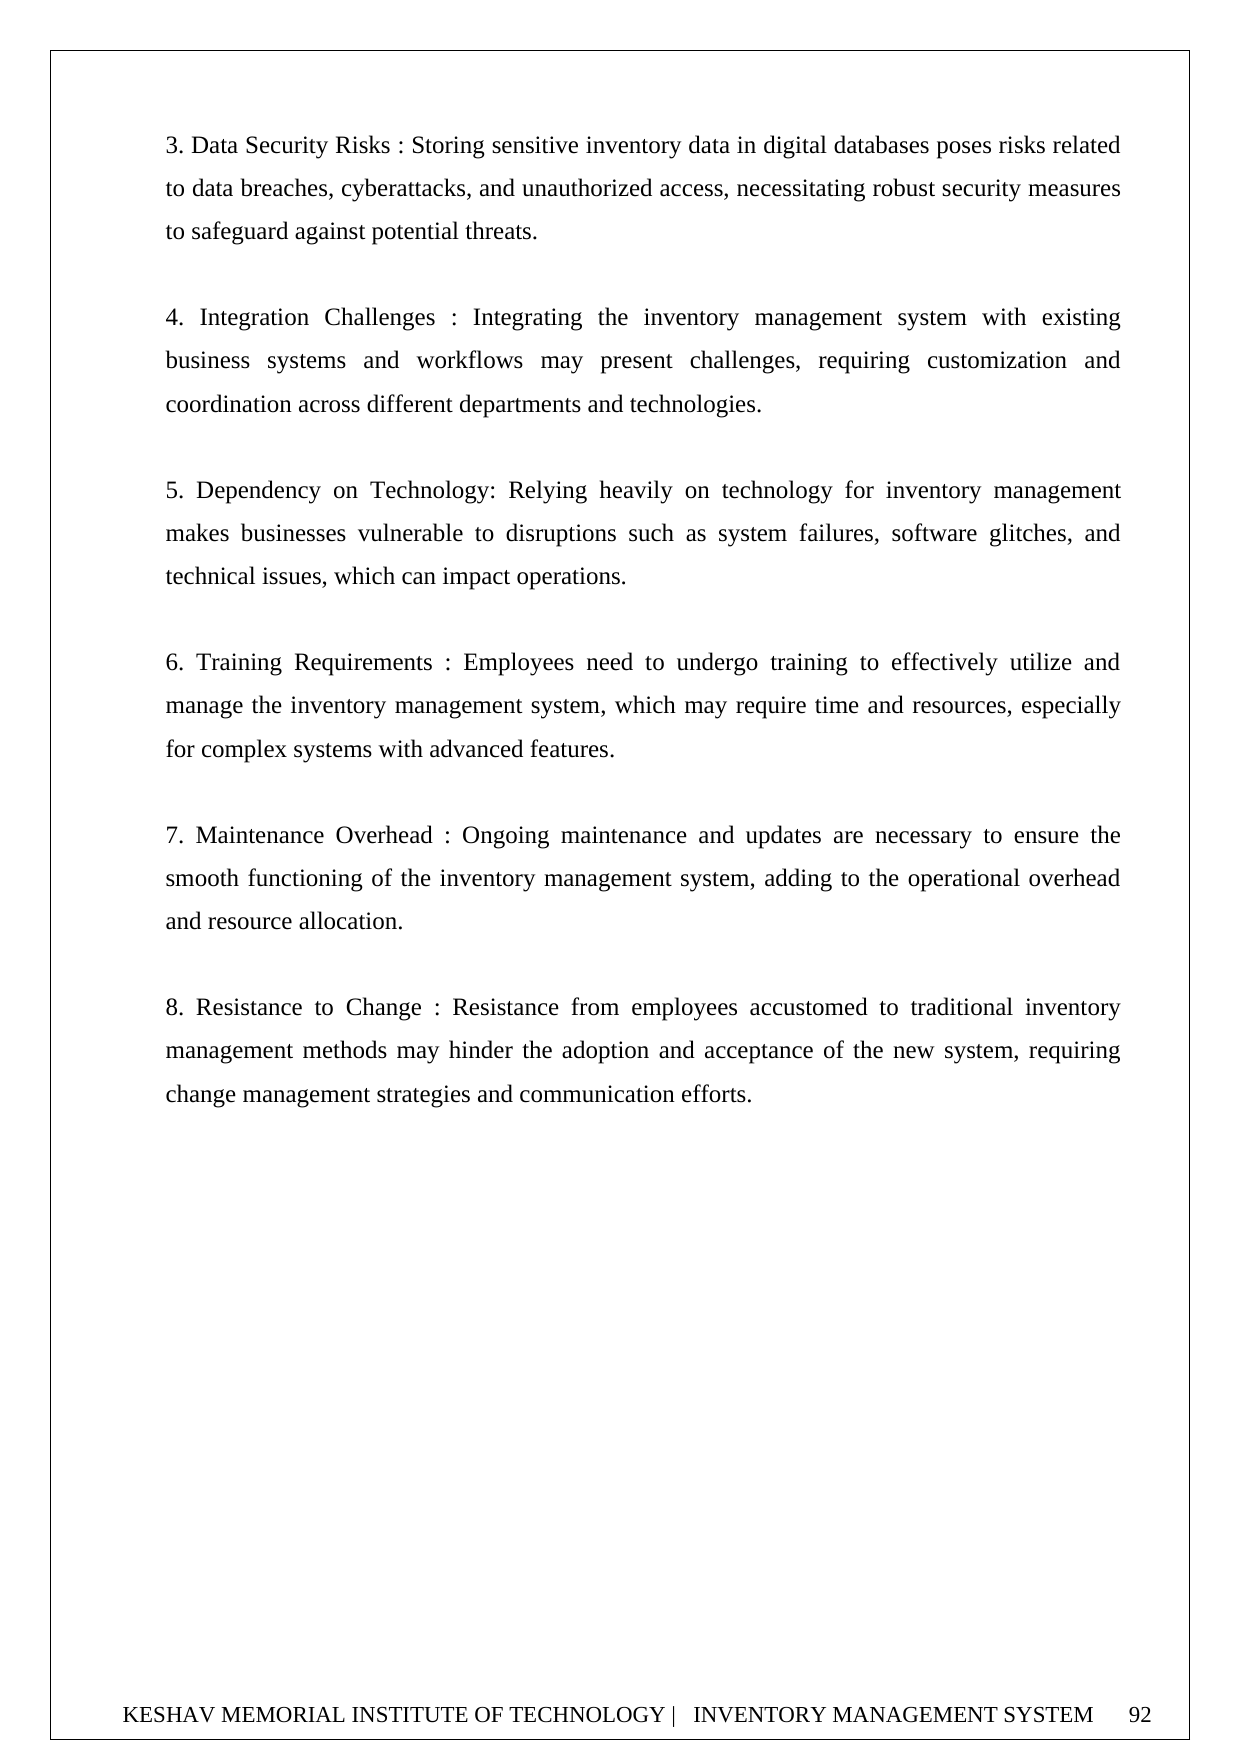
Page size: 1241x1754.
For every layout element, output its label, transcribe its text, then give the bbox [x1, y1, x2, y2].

text 4. Integration Challenges : Integrating the inventory management system with existing business systems and workflows may present challenges, requiring customization and coordination across different departments and technologies. [165, 302, 1122, 417]
text 3. Data Security Risks : Storing sensitive inventory data in digital databases poses risks related to data breaches, cyberattacks, and unauthorized access, necessitating robust security measures to safeguard against potential threats. [165, 130, 1122, 245]
text 6. Training Requirements : Employees need to undergo training to effectively utilize and manage the inventory management system, which may require time and resources, especially for complex systems with advanced features. [165, 647, 1122, 762]
text 5. Dependency on Technology: Relying heavily on technology for inventory management makes businesses vulnerable to disruptions such as system failures, software glitches, and technical issues, which can impact operations. [165, 475, 1122, 590]
text 8. Resistance to Change : Resistance from employees accustomed to traditional inventory management methods may hinder the adoption and acceptance of the new system, requiring change management strategies and communication efforts. [165, 992, 1122, 1107]
text 7. Maintenance Overhead : Ongoing maintenance and updates are necessary to ensure the smooth functioning of the inventory management system, adding to the operational overhead and resource allocation. [165, 820, 1122, 935]
